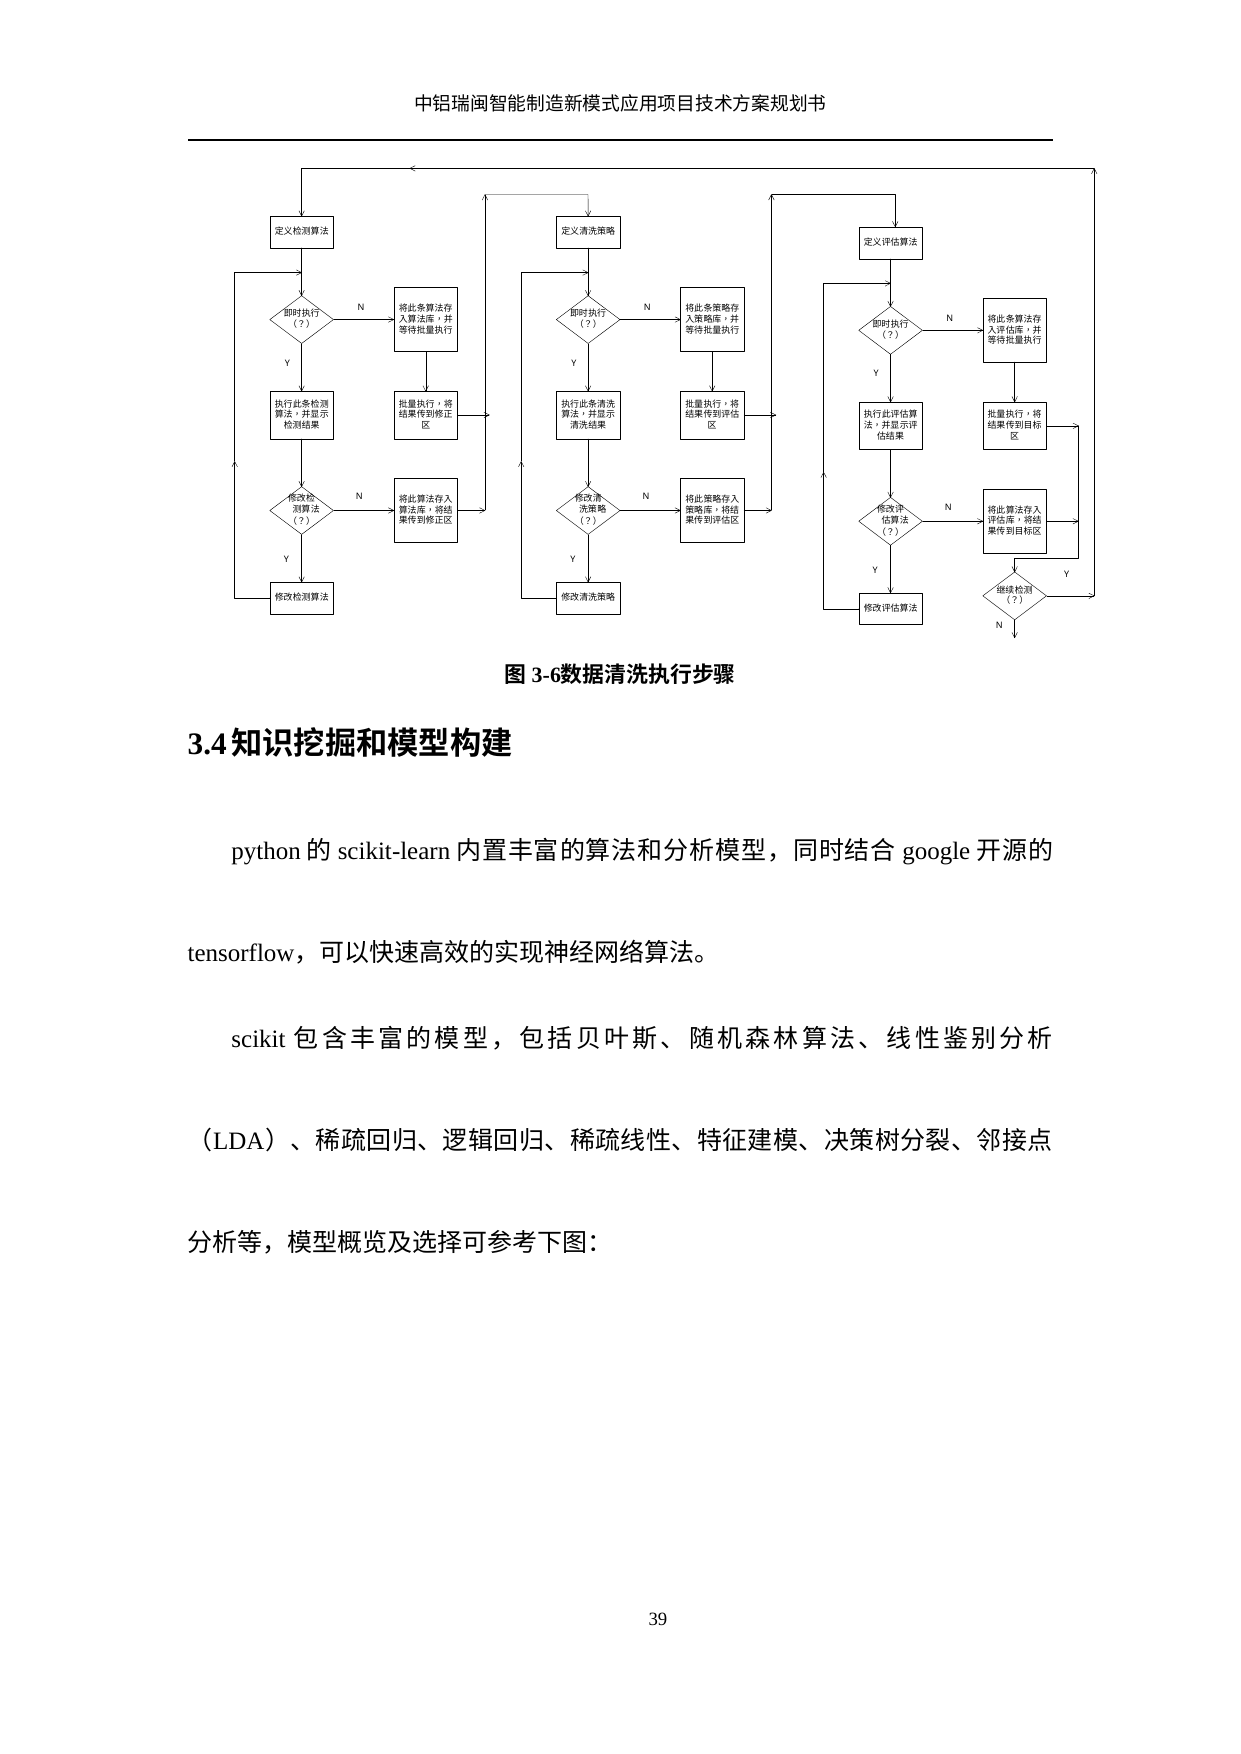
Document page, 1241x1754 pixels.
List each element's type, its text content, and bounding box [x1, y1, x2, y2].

subtitle 知识挖掘和模型构建 [187, 707, 1053, 775]
text python的scikit-learn内置丰富的算法和分析模型，同时结合google开源的tensorflow，可以快速高效的实现神经网络算法。 [187, 815, 1053, 984]
text scikit包含丰富的模型，包括贝叶斯、随机森林算法、线性鉴别分析（LDA）、稀疏回归、逻辑回归、稀疏线性、特征建模、决策树分裂、邻接点分析等，模型概览及选择可参考下图： [187, 1003, 1053, 1274]
